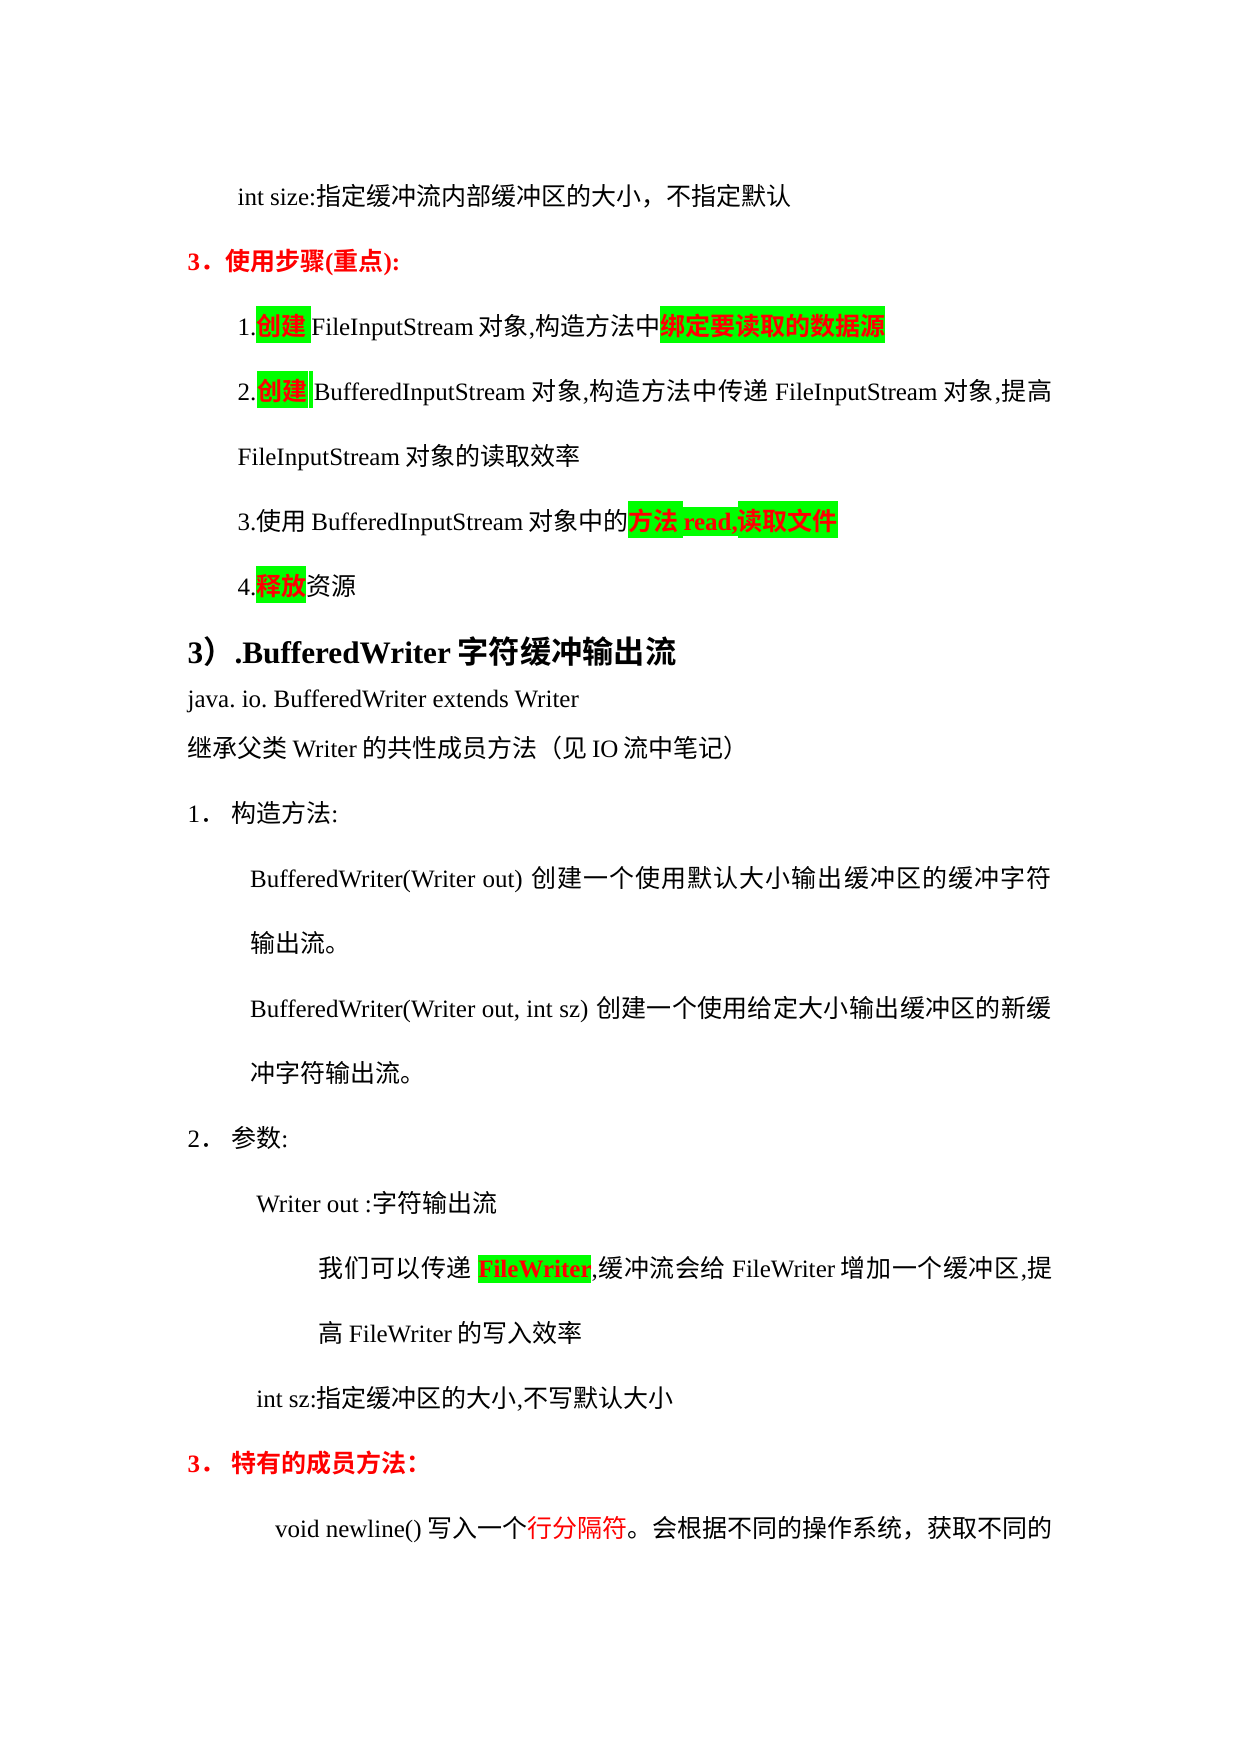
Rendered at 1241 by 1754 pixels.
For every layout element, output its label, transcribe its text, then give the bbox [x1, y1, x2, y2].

list 构造方法: [187, 779, 1053, 844]
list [275, 1494, 1053, 1559]
text 3.使用BufferedInputStream对象中的方法read,读取文件 [237, 487, 1053, 552]
text 继承父类Writer的共性成员方法（见IO流中笔记） [187, 714, 1053, 779]
subtitle 3）.BufferedWriter字符缓冲输出流 [187, 617, 1053, 682]
list BufferedWriter(Writer out, int sz) 创建一个使用给定大小输出缓冲区的新缓冲字符输出流。 [250, 974, 1053, 1104]
list 参数: [187, 1104, 1053, 1169]
list 特有的成员方法： [187, 1429, 1053, 1494]
text java. io. BufferedWriter extends Writer [187, 682, 1053, 714]
text int sz:指定缓冲区的大小,不写默认大小 [231, 1364, 1053, 1429]
text 4.释放资源 [237, 552, 1053, 617]
list BufferedWriter(Writer out) 创建一个使用默认大小输出缓冲区的缓冲字符输出流。 [250, 844, 1053, 974]
text 2.创建BufferedInputStream对象,构造方法中传递FileInputStream对象,提高FileInputStream对象的读取效率 [237, 357, 1053, 487]
text 3．使用步骤(重点): [187, 227, 1053, 292]
text 1.创建FileInputStream对象,构造方法中绑定要读取的数据源 [237, 292, 1053, 357]
text Writer out :字符输出流 [212, 1169, 1053, 1234]
text int size:指定缓冲流内部缓冲区的大小，不指定默认 [237, 162, 1053, 227]
list 我们可以传递FileWriter,缓冲流会给FileWriter增加一个缓冲区,提高FileWriter的写入效率 [319, 1234, 1053, 1364]
